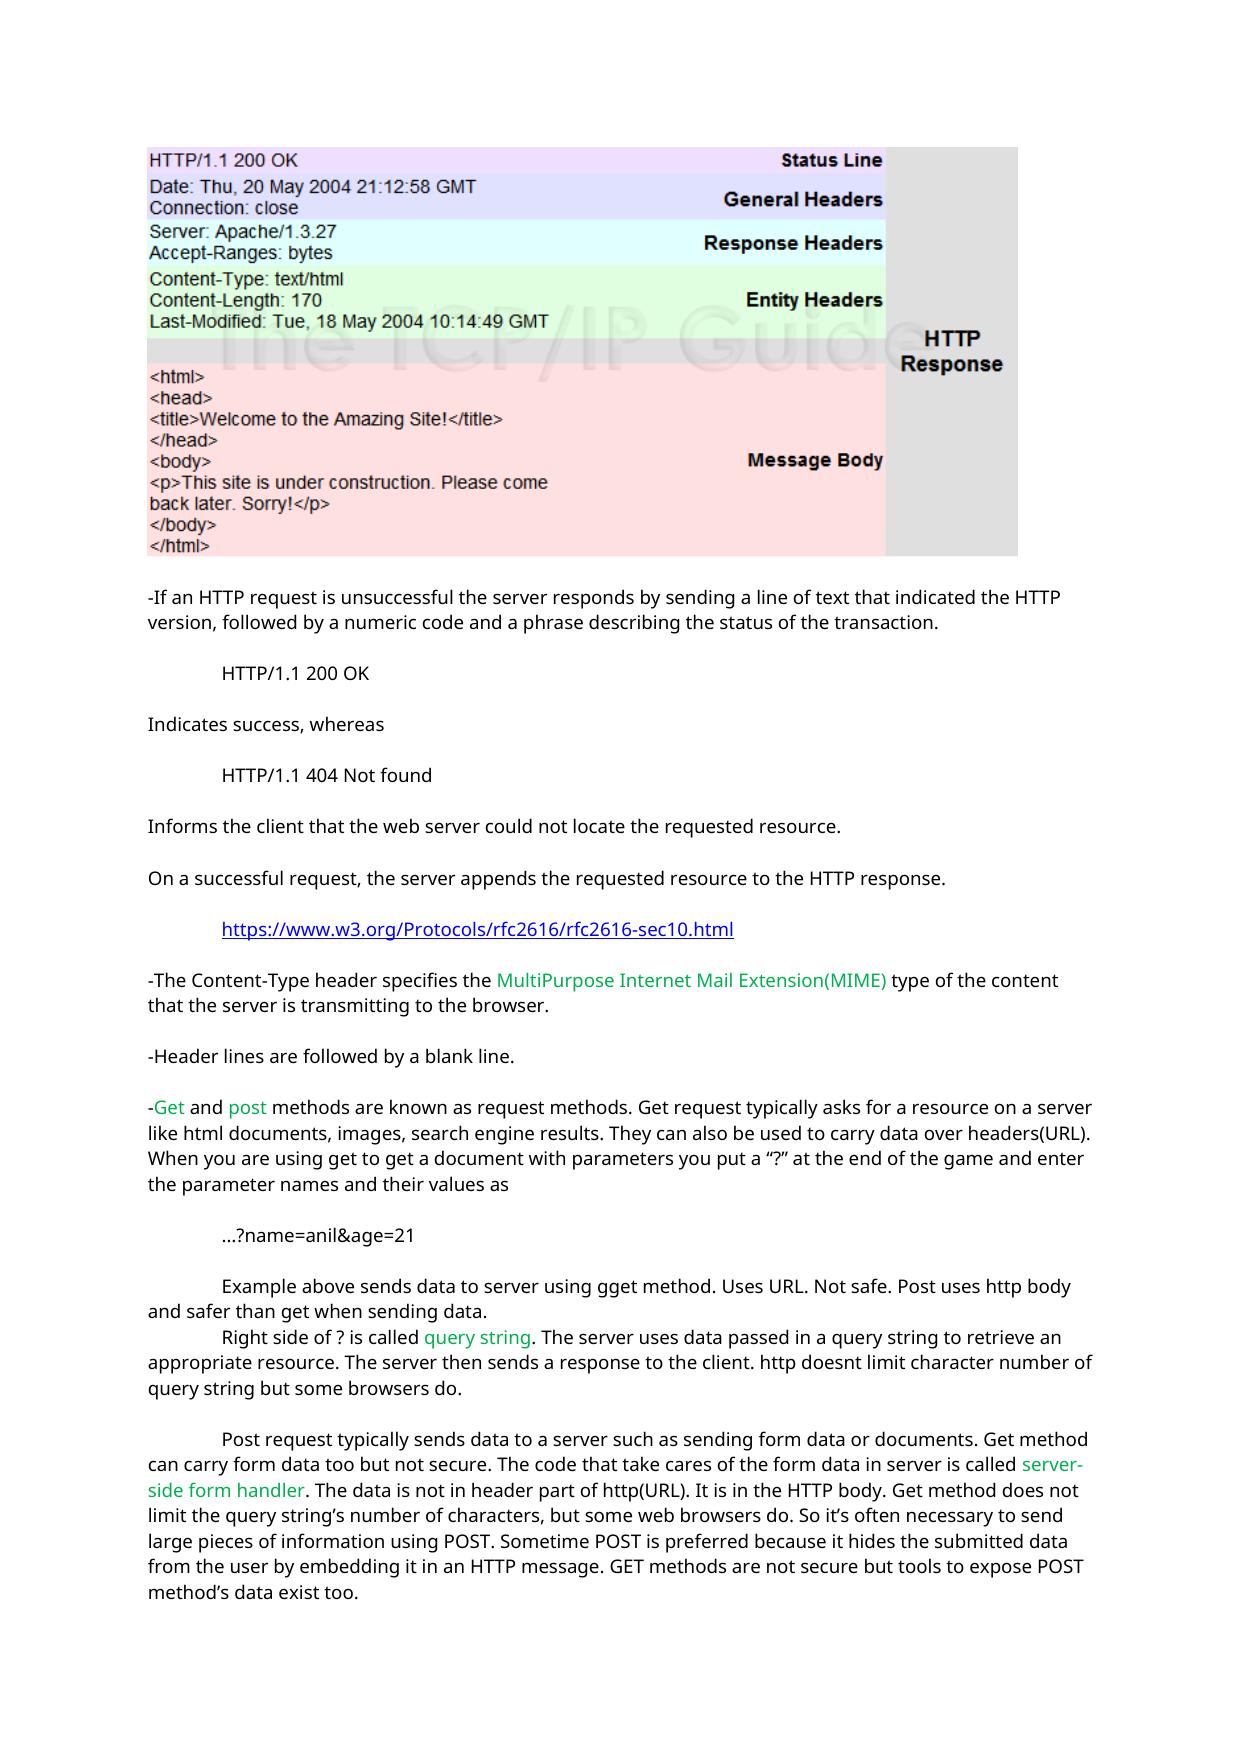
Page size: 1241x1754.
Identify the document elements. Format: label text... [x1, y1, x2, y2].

text Example above sends data to server using gget method. Uses URL. Not safe. Post uses http body and safer than get when sending data. [148, 1273, 1093, 1324]
text HTTP/1.1 404 Not found [148, 763, 1093, 788]
text Informs the client that the web server could not locate the requested resource. [148, 814, 1093, 839]
text -Header lines are followed by a blank line. [148, 1043, 1093, 1069]
text HTTP/1.1 200 OK [148, 661, 1093, 686]
text -The Content-Type header specifies the MultiPurpose Internet Mail Extension(MIME) type of the content that the server is transmitting to the browser. [148, 967, 1093, 1018]
picture [147, 147, 1018, 559]
text -Get and post methods are known as request methods. Get request typically asks for a resource on a server like html documents, images, search engine results. They can also be used to carry data over headers(URL). When you are using get to get a document with parameters you put a “?” at the end of the game and enter the parameter names and their values as [148, 1094, 1093, 1197]
text Right side of ? is called query string. The server uses data passed in a query string to retrieve an appropriate resource. The server then sends a response to the client. http doesnt limit character number of query string but some browsers do. [148, 1324, 1093, 1401]
text https://www.w3.org/Protocols/rfc2616/rfc2616-sec10.html [148, 916, 1093, 941]
text …?name=anil&age=21 [148, 1222, 1093, 1248]
text Post request typically sends data to a server such as sending form data or documents. Get method can carry form data too but not secure. The code that take cares of the form data in server is called server-side form handler. The data is not in header part of http(URL). It is in the HTTP body. Get method does not limit the query string’s number of characters, but some web browsers do. So it’s often necessary to send large pieces of information using POST. Sometime POST is preferred because it hides the submitted data from the user by embedding it in an HTTP message. GET methods are not secure but tools to expose POST method’s data exist too. [148, 1426, 1093, 1605]
text -If an HTTP request is unsuccessful the server responds by sending a line of text that indicated the HTTP version, followed by a numeric code and a phrase describing the status of the transaction. [148, 584, 1093, 635]
text On a successful request, the server appends the requested resource to the HTTP response. [148, 865, 1093, 890]
text Indicates success, whereas [148, 712, 1093, 737]
